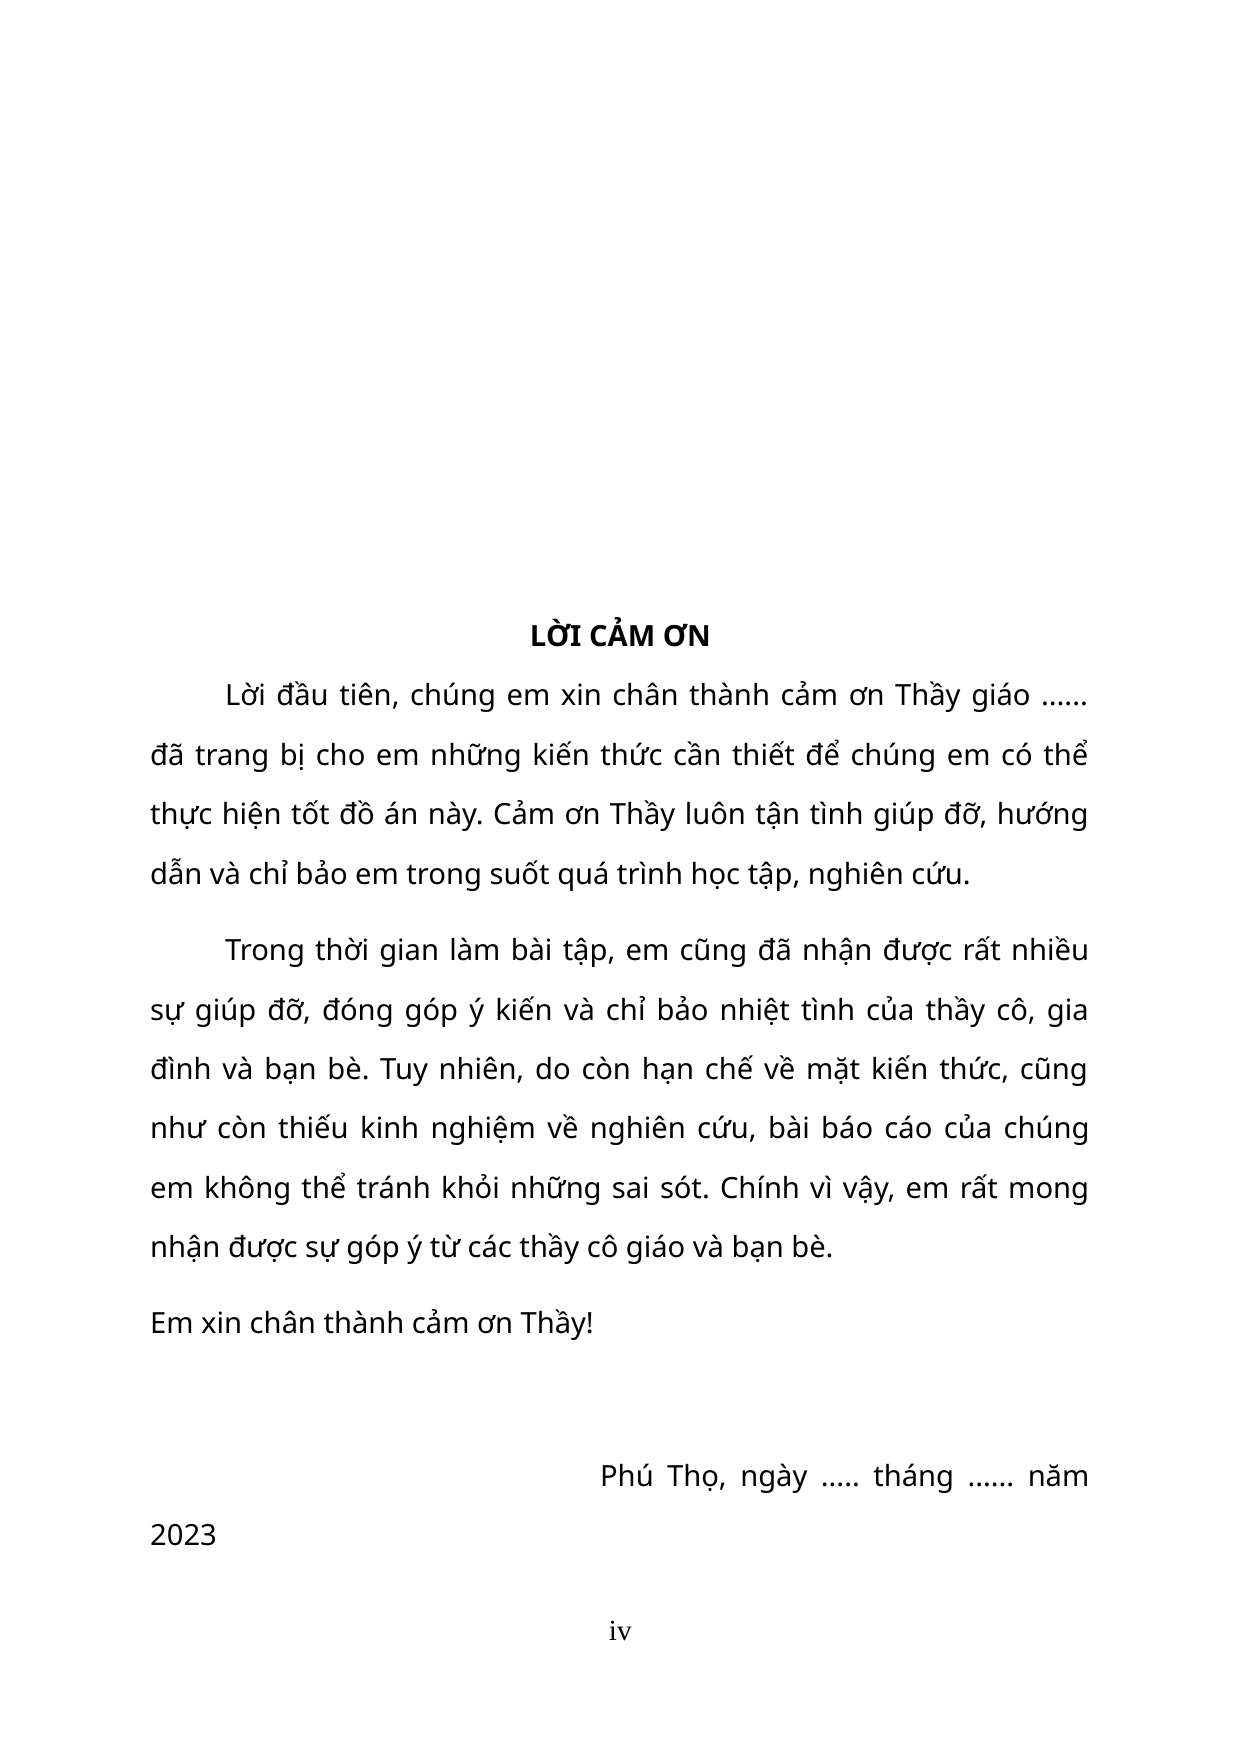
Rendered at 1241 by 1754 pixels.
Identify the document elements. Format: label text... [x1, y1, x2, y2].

text Trong thời gian làm bài tập, em cũng đã nhận được rất nhiều sự giúp đỡ, đóng góp ý kiến và chỉ bảo nhiệt tình của thầy cô, gia đình và bạn bè. Tuy nhiên, do còn hạn chế về mặt kiến thức, cũng như còn thiếu kinh nghiệm về nghiên cứu, bài báo cáo của chúng em không thể tránh khỏi những sai sót. Chính vì vậy, em rất mong nhận được sự góp ý từ các thầy cô giáo và bạn bè. [150, 929, 1090, 1266]
text Em xin chân thành cảm ơn Thầy! [150, 1303, 1090, 1342]
subtitle LỜI CẢM ƠN [150, 615, 1090, 655]
text Phú Thọ, ngày ..... tháng ...... năm 2023 [150, 1455, 1090, 1554]
text Lời đầu tiên, chúng em xin chân thành cảm ơn Thầy giáo ...... đã trang bị cho em những kiến thức cần thiết để chúng em có thể thực hiện tốt đồ án này. Cảm ơn Thầy luôn tận tình giúp đỡ, hướng dẫn và chỉ bảo em trong suốt quá trình học tập, nghiên cứu. [150, 675, 1090, 893]
